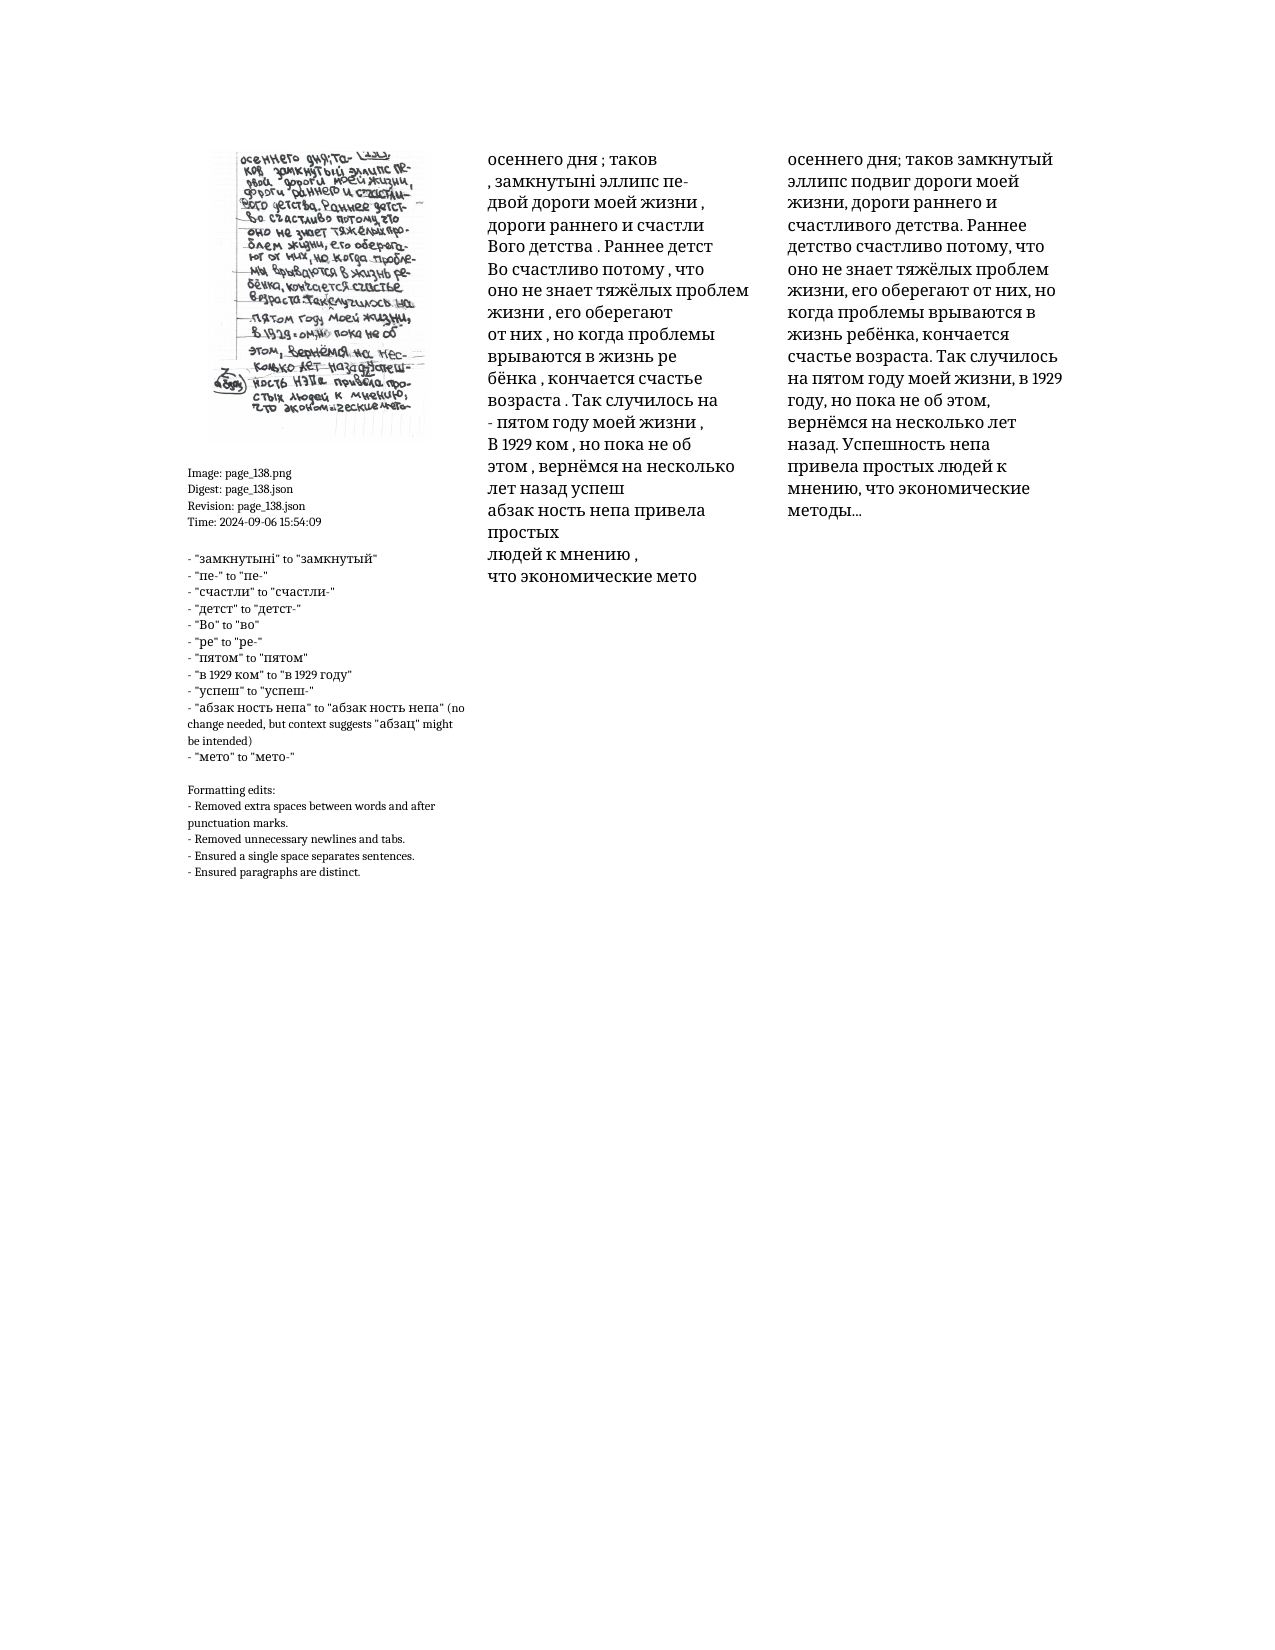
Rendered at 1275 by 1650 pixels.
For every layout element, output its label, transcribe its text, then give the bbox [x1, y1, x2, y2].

table_header Image: page_138.png Digest: page_138.json Revision: page_138.json Time: 2024-09-06 15:54:09 - "замкнутыні" to "замкнутый" - "пе-" to "пе-" - "счастли" to "счастли-" - "детст" to "детст-" - "Во" to "во" - "ре" to "ре-" - "пятом" to "пятом" - "в 1929 ком" to "в 1929 году" - "успеш" to "успеш-" - "абзак ность непа" to "абзак ность непа" (no change needed, but context suggests "абзац" might be intended) - "мето" to "мето-" Formatting edits: - Removed extra spaces between words and after punctuation marks. - Removed unnecessary newlines and tabs. - Ensured a single space separates sentences. - Ensured paragraphs are distinct. [176, 150, 476, 1500]
picture [206, 150, 432, 442]
table_header осеннего дня ; таков , замкнутыні эллипс пе- двой дороги моей жизни , дороги раннего и счастли Вого детства . Раннее детст Во счастливо потому , что оно не знает тяжёлых проблем жизни , его оберегают от них , но когда проблемы врываются в жизнь ре бёнка , кончается счастье возраста . Так случилось на - пятом году моей жизни , В 1929 ком , но пока не об этом , вернёмся на несколько лет назад успеш абзак ность непа привела простых людей к мнению , что экономические мето [476, 150, 776, 1500]
table_header осеннего дня; таков замкнутый эллипс подвиг дороги моей жизни, дороги раннего и счастливого детства. Раннее детство счастливо потому, что оно не знает тяжёлых проблем жизни, его оберегают от них, но когда проблемы врываются в жизнь ребёнка, кончается счастье возраста. Так случилось на пятом году моей жизни, в 1929 году, но пока не об этом, вернёмся на несколько лет назад. Успешность непа привела простых людей к мнению, что экономические методы... [776, 150, 1076, 1500]
